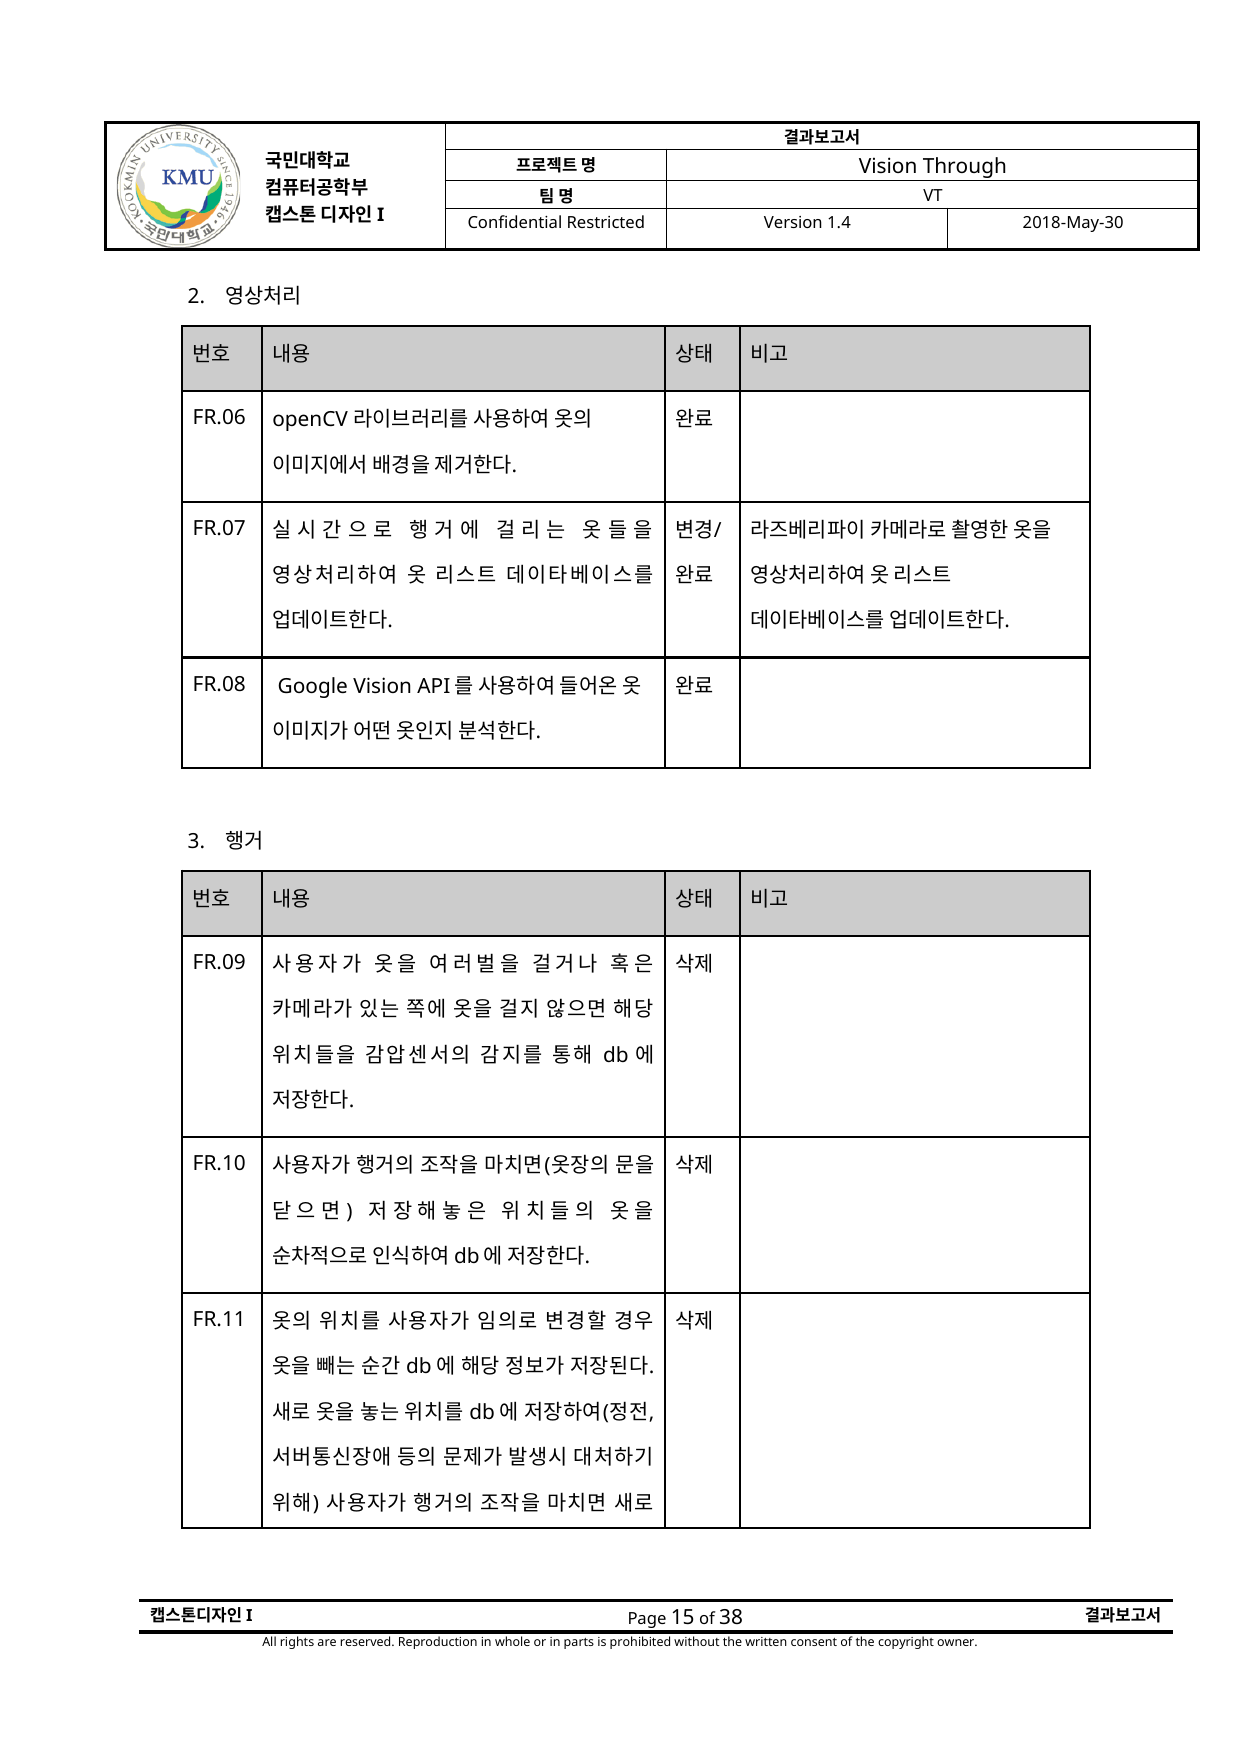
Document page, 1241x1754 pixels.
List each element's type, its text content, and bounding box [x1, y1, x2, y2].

table_cell 완료 [666, 659, 739, 767]
table_cell FR.06 [183, 392, 261, 501]
table_cell [741, 659, 1089, 767]
table_header 비고 [741, 327, 1089, 390]
table_cell FR.07 [183, 503, 261, 656]
table_cell 삭제 [666, 937, 739, 1136]
table_cell [741, 1138, 1089, 1292]
table_cell FR.08 [183, 659, 261, 767]
table_cell FR.11 [183, 1294, 261, 1527]
table_cell 사용자가 옷을 여러벌을 걸거나 혹은 카메라가 있는 쪽에 옷을 걸지 않으면 해당 위치들을 감압센서의 감지를 통해 db에 저장한다. [263, 937, 664, 1136]
table_cell [741, 1294, 1089, 1527]
table_header 번호 [183, 872, 261, 935]
table_header 내용 [263, 327, 664, 390]
table_header 내용 [263, 872, 664, 935]
table_cell 삭제 [666, 1138, 739, 1292]
table_header 번호 [183, 327, 261, 390]
table_cell [741, 937, 1089, 1136]
table_cell 삭제 [666, 1294, 739, 1527]
table_cell Google Vision API를 사용하여 들어온 옷 이미지가 어떤 옷인지 분석한다. [263, 659, 664, 767]
list 행거 [187, 824, 1090, 854]
table_cell [741, 392, 1089, 501]
table_cell 실시간으로 행거에 걸리는 옷들을 영상처리하여 옷 리스트 데이타베이스를 업데이트한다. [263, 503, 664, 656]
table_cell 사용자가 행거의 조작을 마치면(옷장의 문을 닫으면) 저장해놓은 위치들의 옷을 순차적으로 인식하여 db에 저장한다. [263, 1138, 664, 1292]
table_cell 완료 [666, 392, 739, 501]
table_cell openCV 라이브러리를 사용하여 옷의 이미지에서 배경을 제거한다. [263, 392, 664, 501]
table_cell FR.09 [183, 937, 261, 1136]
table_header 상태 [666, 872, 739, 935]
list 영상처리 [187, 279, 1090, 310]
table_cell FR.10 [183, 1138, 261, 1292]
table_cell 변경/완료 [666, 503, 739, 656]
picture [116, 124, 241, 248]
table_header 비고 [741, 872, 1089, 935]
table_header 상태 [666, 327, 739, 390]
table_cell 라즈베리파이 카메라로 촬영한 옷을 영상처리하여 옷 리스트 데이타베이스를 업데이트한다. [741, 503, 1089, 656]
